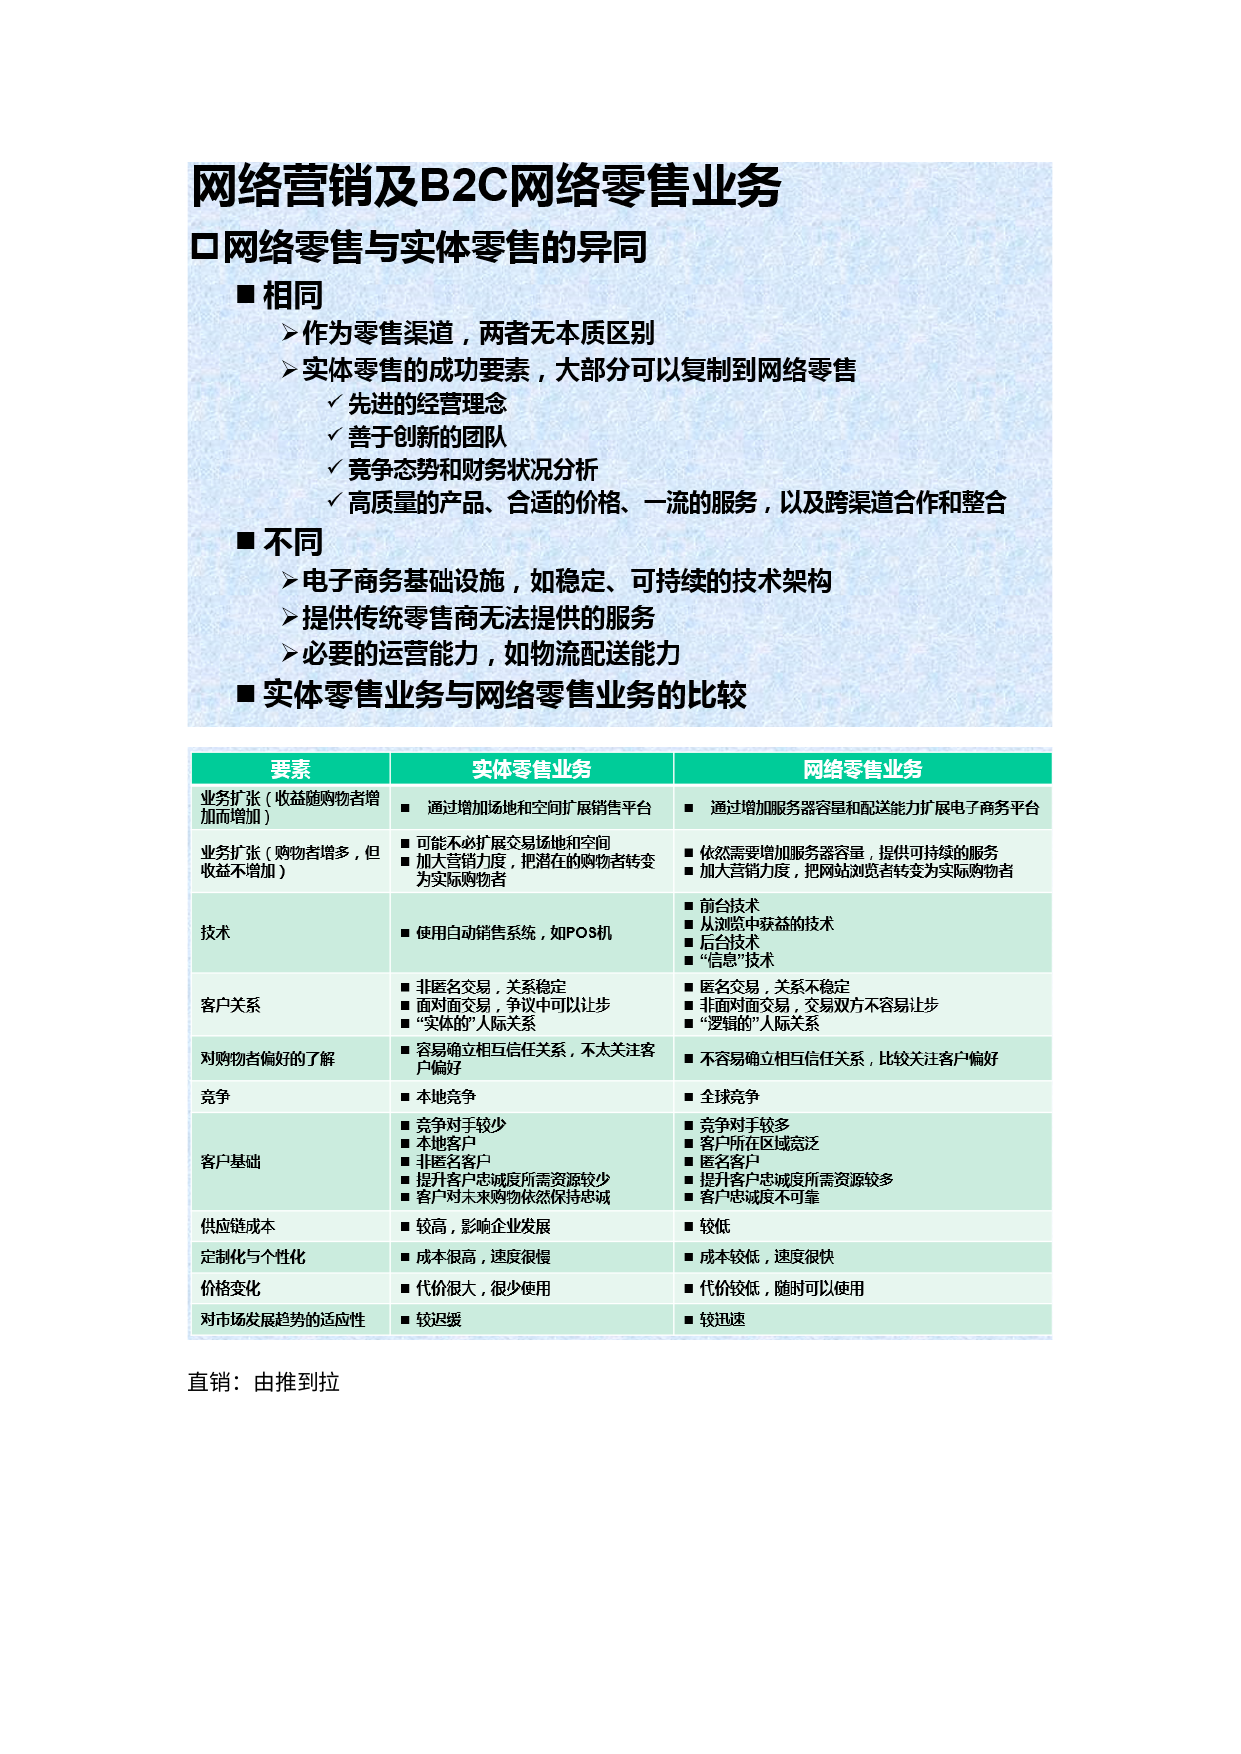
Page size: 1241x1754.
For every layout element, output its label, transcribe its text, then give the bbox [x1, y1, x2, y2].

picture [187, 162, 1053, 727]
picture [187, 747, 1053, 1340]
list 直销：由推到拉 [187, 1364, 1053, 1397]
